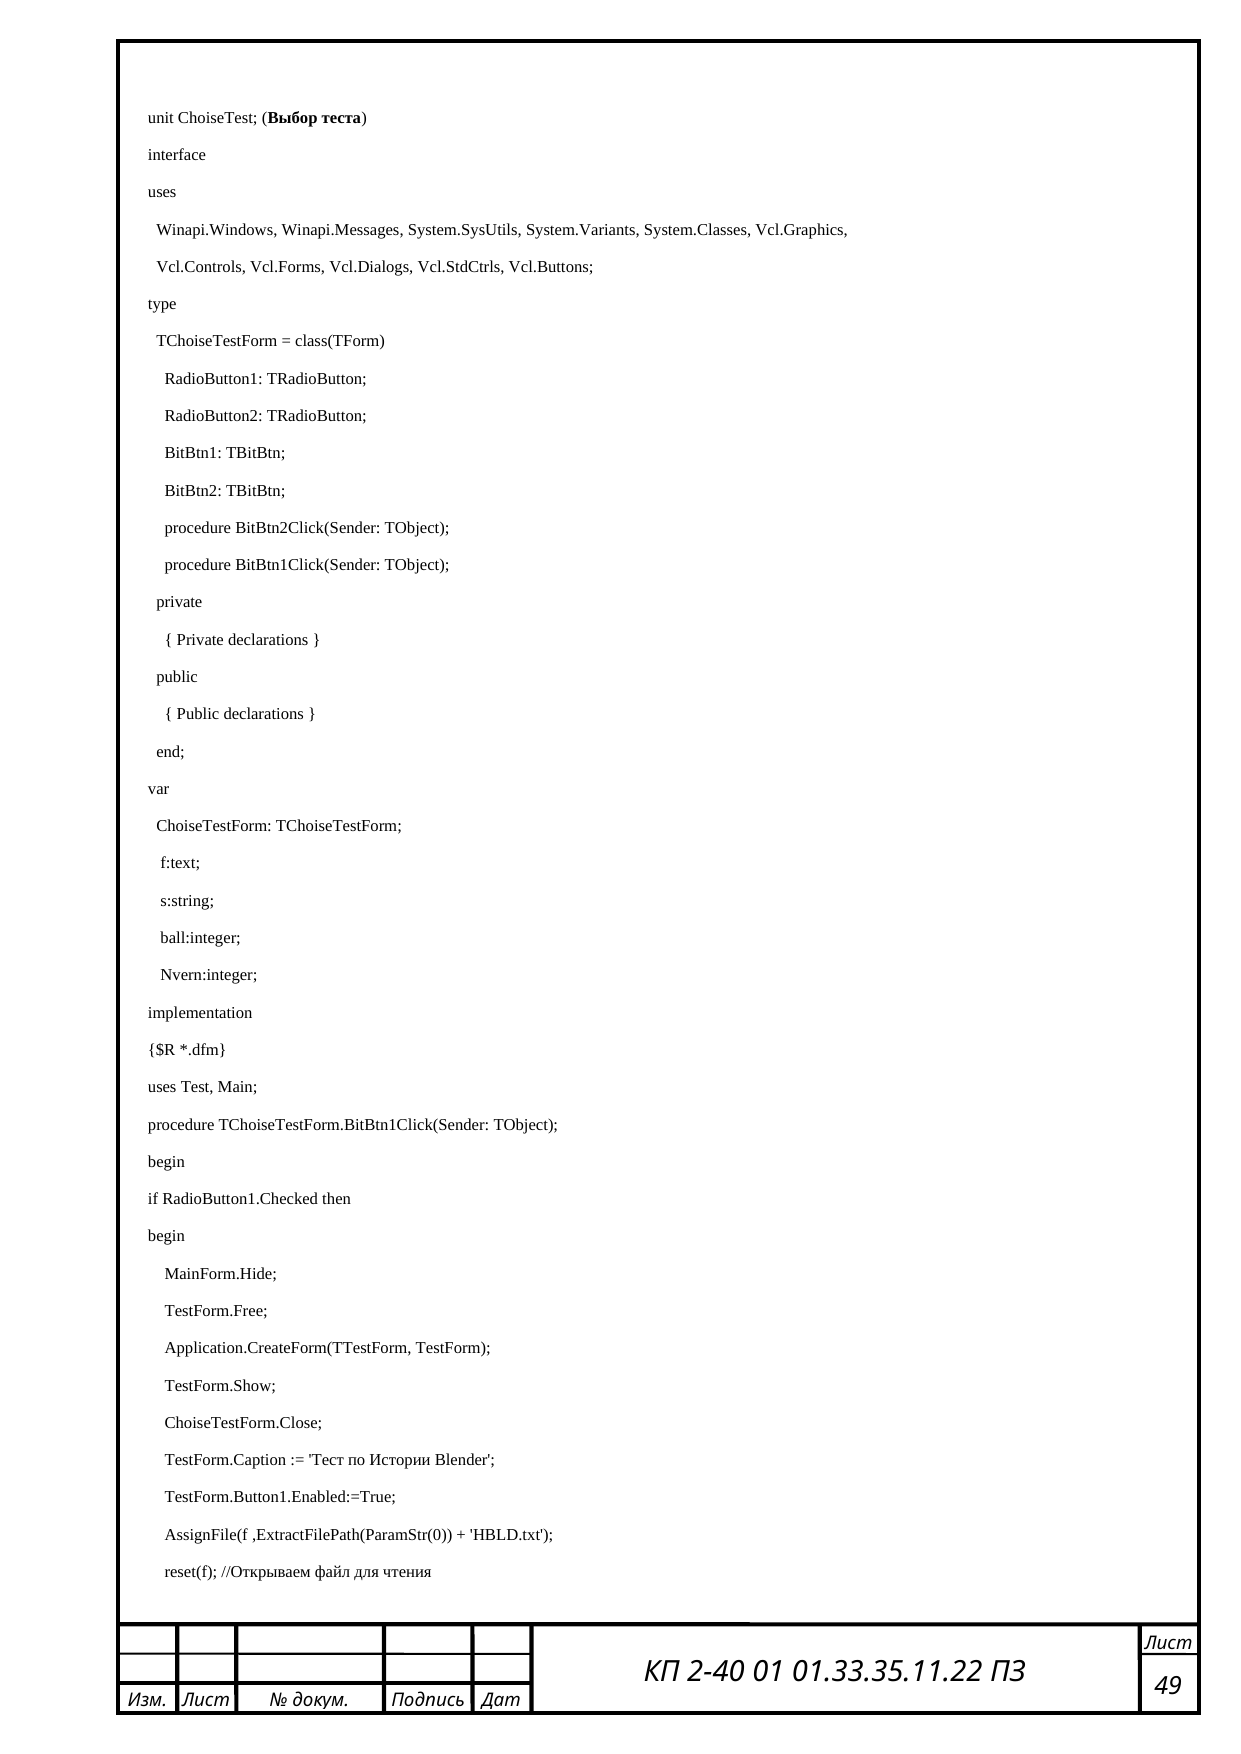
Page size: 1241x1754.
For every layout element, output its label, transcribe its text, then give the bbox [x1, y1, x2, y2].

text uses [148, 182, 1175, 201]
text begin [148, 1226, 1175, 1245]
text RadioButton1: TRadioButton; [148, 368, 1175, 388]
text uses Test, Main; [148, 1077, 1175, 1096]
text TestForm.Caption := 'Тест по Истории Blender'; [148, 1450, 1175, 1469]
text private [148, 592, 1175, 611]
text TestForm.Free; [148, 1301, 1175, 1320]
text Application.CreateForm(TTestForm, TestForm); [148, 1338, 1175, 1357]
text s:string; [148, 891, 1175, 910]
text public [148, 667, 1175, 686]
text Nvern:integer; [148, 965, 1175, 984]
text type [148, 294, 1175, 313]
text {$R *.dfm} [148, 1040, 1175, 1059]
text { Private declarations } [148, 629, 1175, 649]
text interface [148, 145, 1175, 164]
text TestForm.Show; [148, 1375, 1175, 1394]
text AssignFile(f ,ExtractFilePath(ParamStr(0)) + 'HBLD.txt'); [148, 1524, 1175, 1544]
text BitBtn2: TBitBtn; [148, 480, 1175, 499]
text procedure BitBtn1Click(Sender: TObject); [148, 555, 1175, 574]
text unit ChoiseTest; (Выбор теста) [148, 107, 1175, 127]
text f:text; [148, 853, 1175, 872]
text procedure BitBtn2Click(Sender: TObject); [148, 518, 1175, 537]
text procedure TChoiseTestForm.BitBtn1Click(Sender: TObject); [148, 1114, 1175, 1133]
text TestForm.Button1.Enabled:=True; [148, 1487, 1175, 1506]
text BitBtn1: TBitBtn; [148, 443, 1175, 462]
text var [148, 779, 1175, 798]
text RadioButton2: TRadioButton; [148, 406, 1175, 425]
text begin [148, 1152, 1175, 1171]
text Winapi.Windows, Winapi.Messages, System.SysUtils, System.Variants, System.Classes, Vcl.Graphics, [148, 219, 1175, 238]
text reset(f); //Открываем файл для чтения [148, 1562, 1175, 1581]
text if RadioButton1.Checked then [148, 1189, 1175, 1208]
text TChoiseTestForm = class(TForm) [148, 331, 1175, 350]
text ChoiseTestForm.Close; [148, 1413, 1175, 1432]
text end; [148, 741, 1175, 761]
text Vcl.Controls, Vcl.Forms, Vcl.Dialogs, Vcl.StdCtrls, Vcl.Buttons; [148, 257, 1175, 276]
text { Public declarations } [148, 704, 1175, 723]
text ChoiseTestForm: TChoiseTestForm; [148, 816, 1175, 835]
text ball:integer; [148, 928, 1175, 947]
text implementation [148, 1002, 1175, 1022]
text MainForm.Hide; [148, 1263, 1175, 1283]
